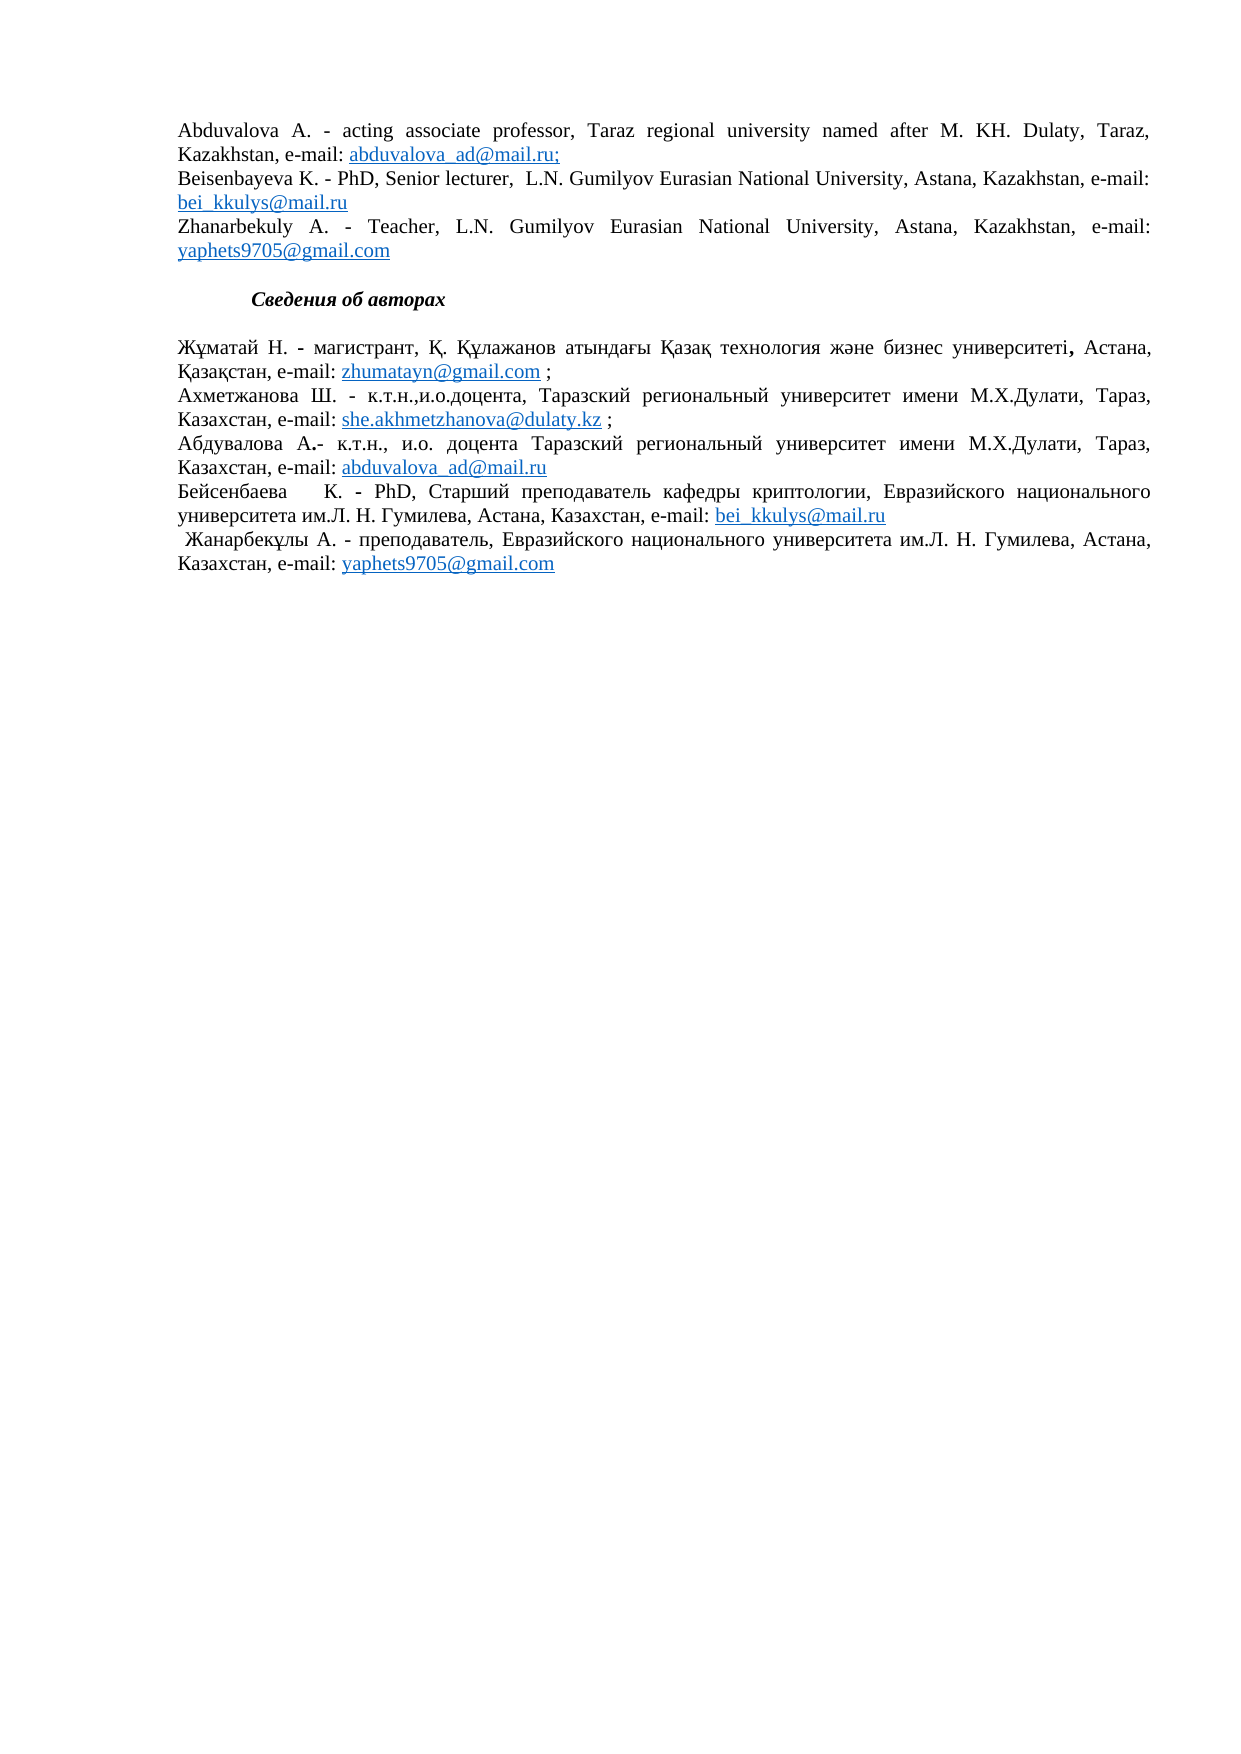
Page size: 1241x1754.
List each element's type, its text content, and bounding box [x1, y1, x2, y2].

text Zhanarbekuly A. - Teacher, L.N. Gumilyov Eurasian National University, Astana, Kazakhstan, e-mail: yaphets9705@gmail.com [177, 214, 1152, 262]
text Ахметжанова Ш. - к.т.н.,и.о.доцента, Таразский региональный университет имени М.Х.Дулати, Тараз, Казахстан, е-mail: she.akhmetzhanova@dulaty.kz ; [177, 383, 1152, 431]
text Жанарбекұлы А. - преподаватель, Евразийского национального университета им.Л. Н. Гумилева, Астана, Казахстан, е-mail: yaphets9705@gmail.com [177, 527, 1152, 575]
text Beisenbayeva K. - PhD, Senior lecturer, L.N. Gumilyov Eurasian National University, Astana, Kazakhstan, e-mail: bei_kkulys@mail.ru [177, 166, 1152, 214]
text Сведения об авторах [177, 287, 1152, 311]
text Abduvalova A. - acting associate professor, Taraz regional university named after M. KH. Dulaty, Taraz, Kazakhstan, e-mail: abduvalova_ad@mail.ru; [177, 118, 1152, 166]
text Бейсенбаева К. - PhD, Старший преподаватель кафедры криптологии, Евразийского национального университета им.Л. Н. Гумилева, Астана, Казахстан, е-mail: bei_kkulys@mail.ru [177, 479, 1152, 527]
text Абдувалова А.- к.т.н., и.о. доцента Таразский региональный университет имени М.Х.Дулати, Тараз, Казахстан, е-mail: abduvalova_ad@mail.ru [177, 431, 1152, 479]
text Жұматай Н. - магистрант, Қ. Құлажанов атындағы Қазақ технология және бизнес университеті, Астана, Қазақстан, е-mail: zhumatayn@gmail.com ; [177, 335, 1152, 383]
